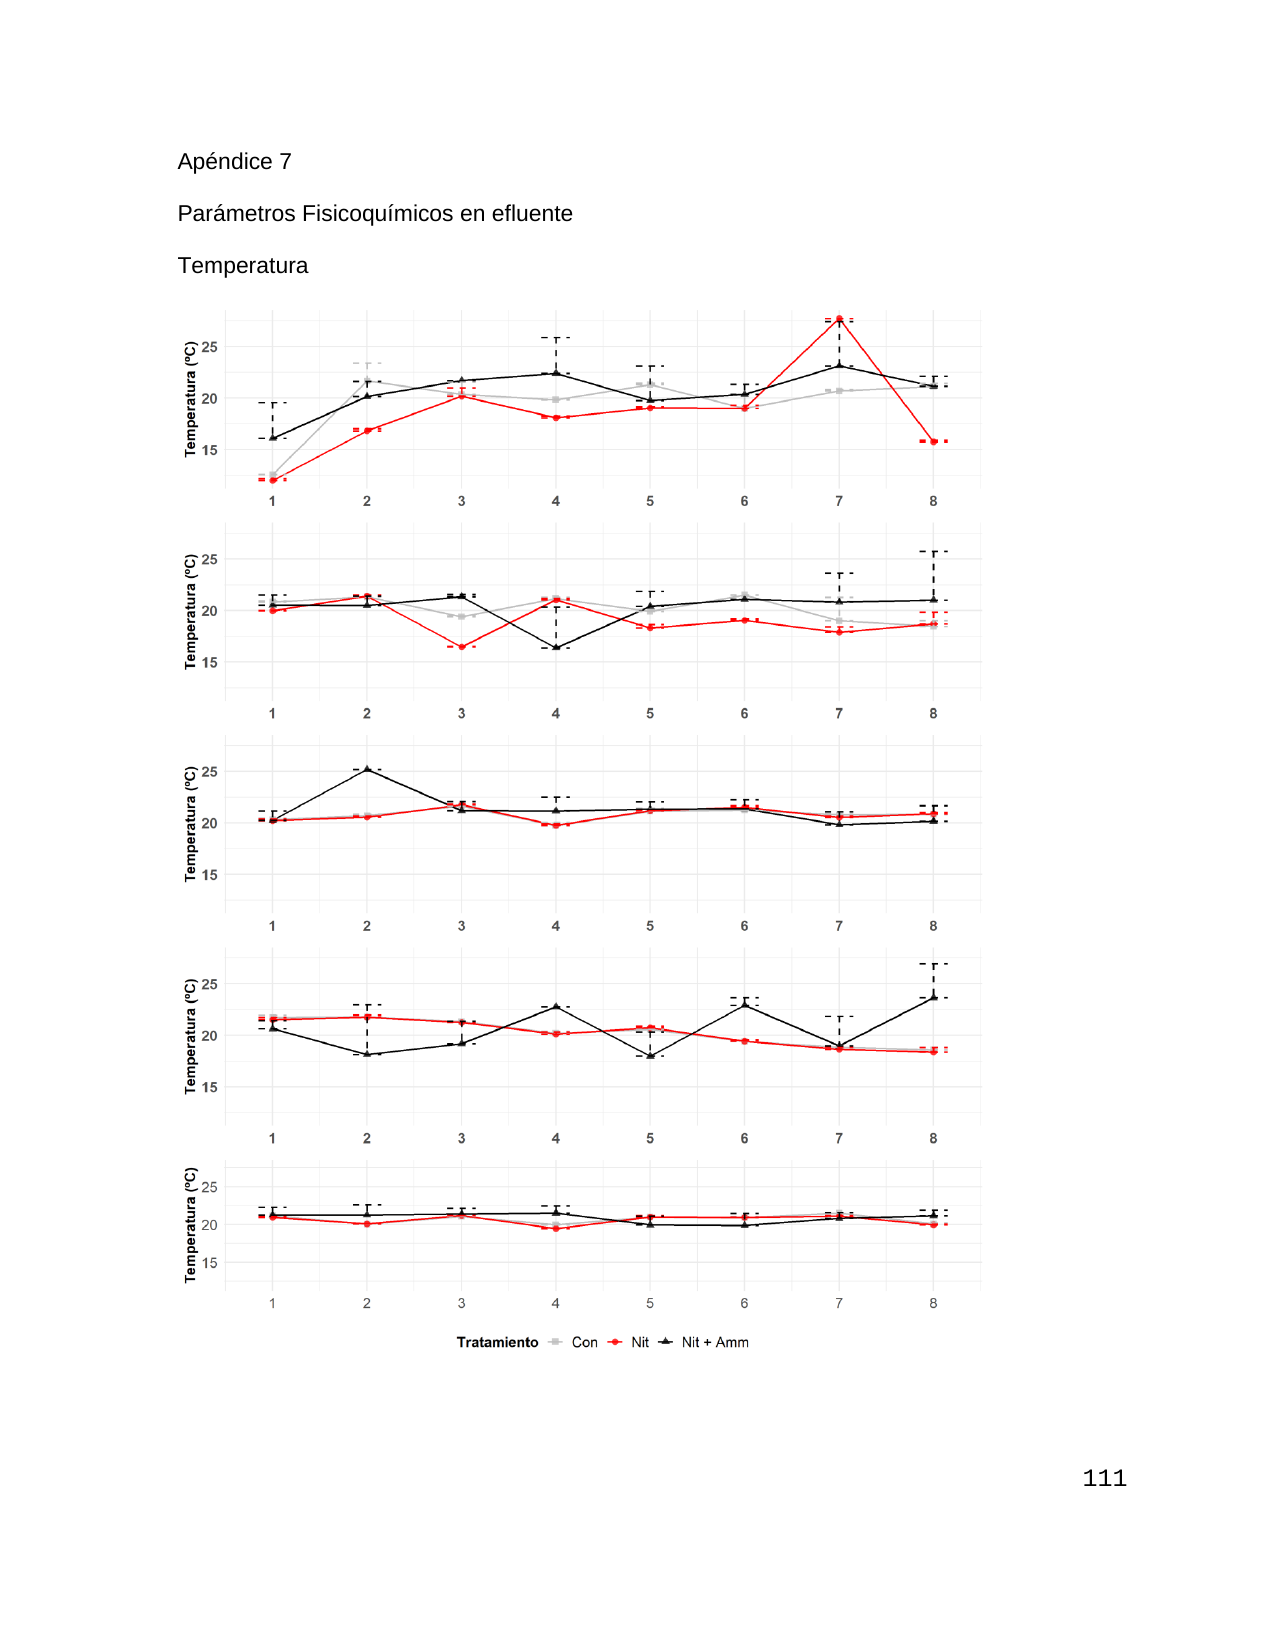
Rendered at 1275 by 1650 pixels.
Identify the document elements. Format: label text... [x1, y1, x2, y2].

subtitle Temperatura [177, 252, 1127, 278]
subtitle Parámetros Fisicoquímicos en efluente [177, 200, 1127, 226]
subtitle Apéndice 7 [177, 148, 1127, 174]
picture [177, 303, 989, 1365]
